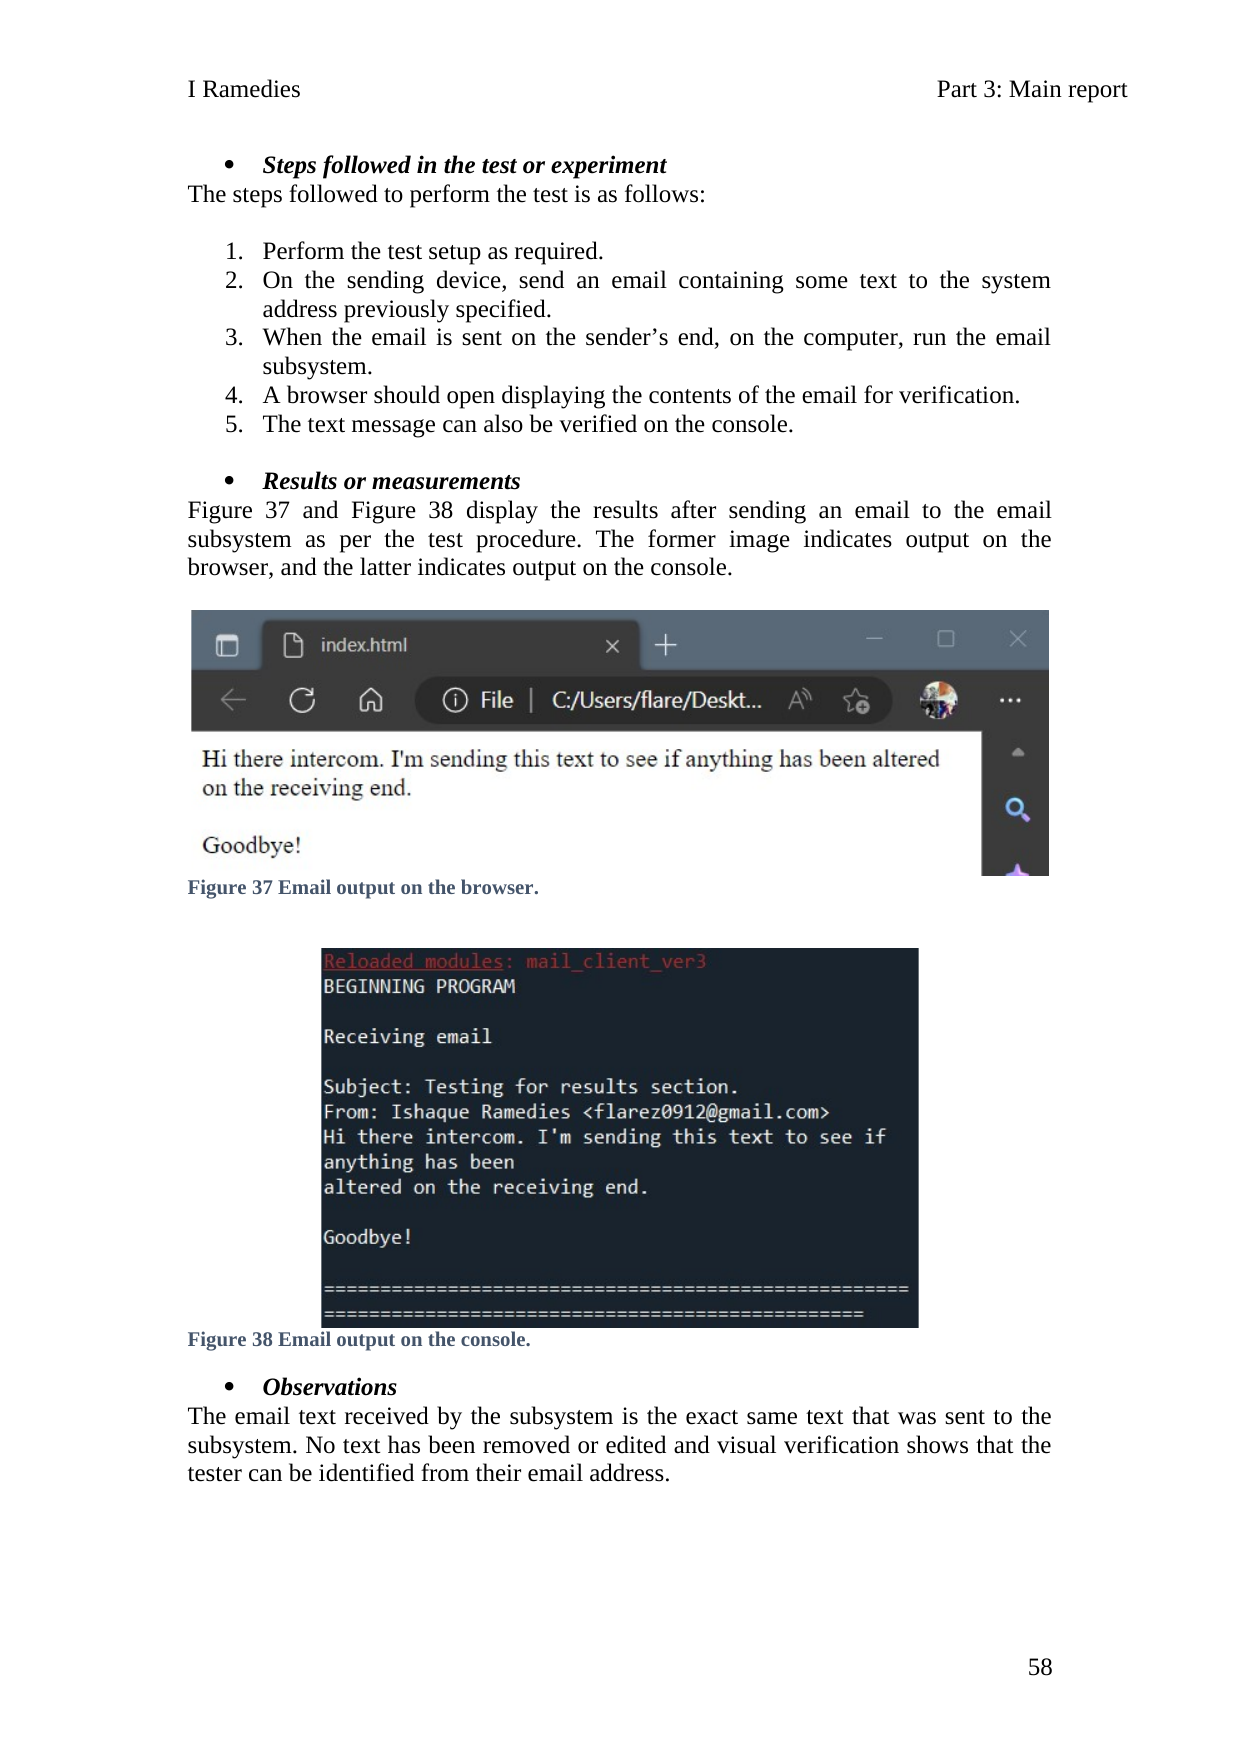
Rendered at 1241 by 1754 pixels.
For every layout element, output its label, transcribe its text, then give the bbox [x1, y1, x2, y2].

list On the sending device, send an email containing some text to the system address previously specified. [225, 265, 1053, 322]
picture [321, 948, 919, 1328]
list A browser should open displaying the contents of the email for verification. [225, 380, 1053, 409]
list Perform the test setup as required. [225, 236, 1053, 265]
text Figure 37 and Figure 38 display the results after sending an email to the email subsystem as per the test procedure. The former image indicates output on the browser, and the latter indicates output on the console. [187, 495, 1053, 581]
text The email text received by the subsystem is the exact same text that was sent to the subsystem. No text has been removed or edited and visual verification shows that the tester can be identified from their email address. [187, 1401, 1053, 1487]
text Figure 38 Email output on the console. [187, 1327, 1053, 1351]
subtitle Steps followed in the test or experiment [225, 150, 1053, 179]
subtitle Observations [225, 1372, 1053, 1401]
list The text message can also be verified on the console. [225, 409, 1053, 437]
text Figure 37 Email output on the browser. [187, 875, 1053, 899]
picture [191, 610, 1049, 876]
list When the email is sent on the sender’s end, on the computer, run the email subsystem. [225, 322, 1053, 380]
text The steps followed to perform the test is as follows: [187, 179, 1053, 207]
subtitle Results or measurements [225, 466, 1053, 495]
